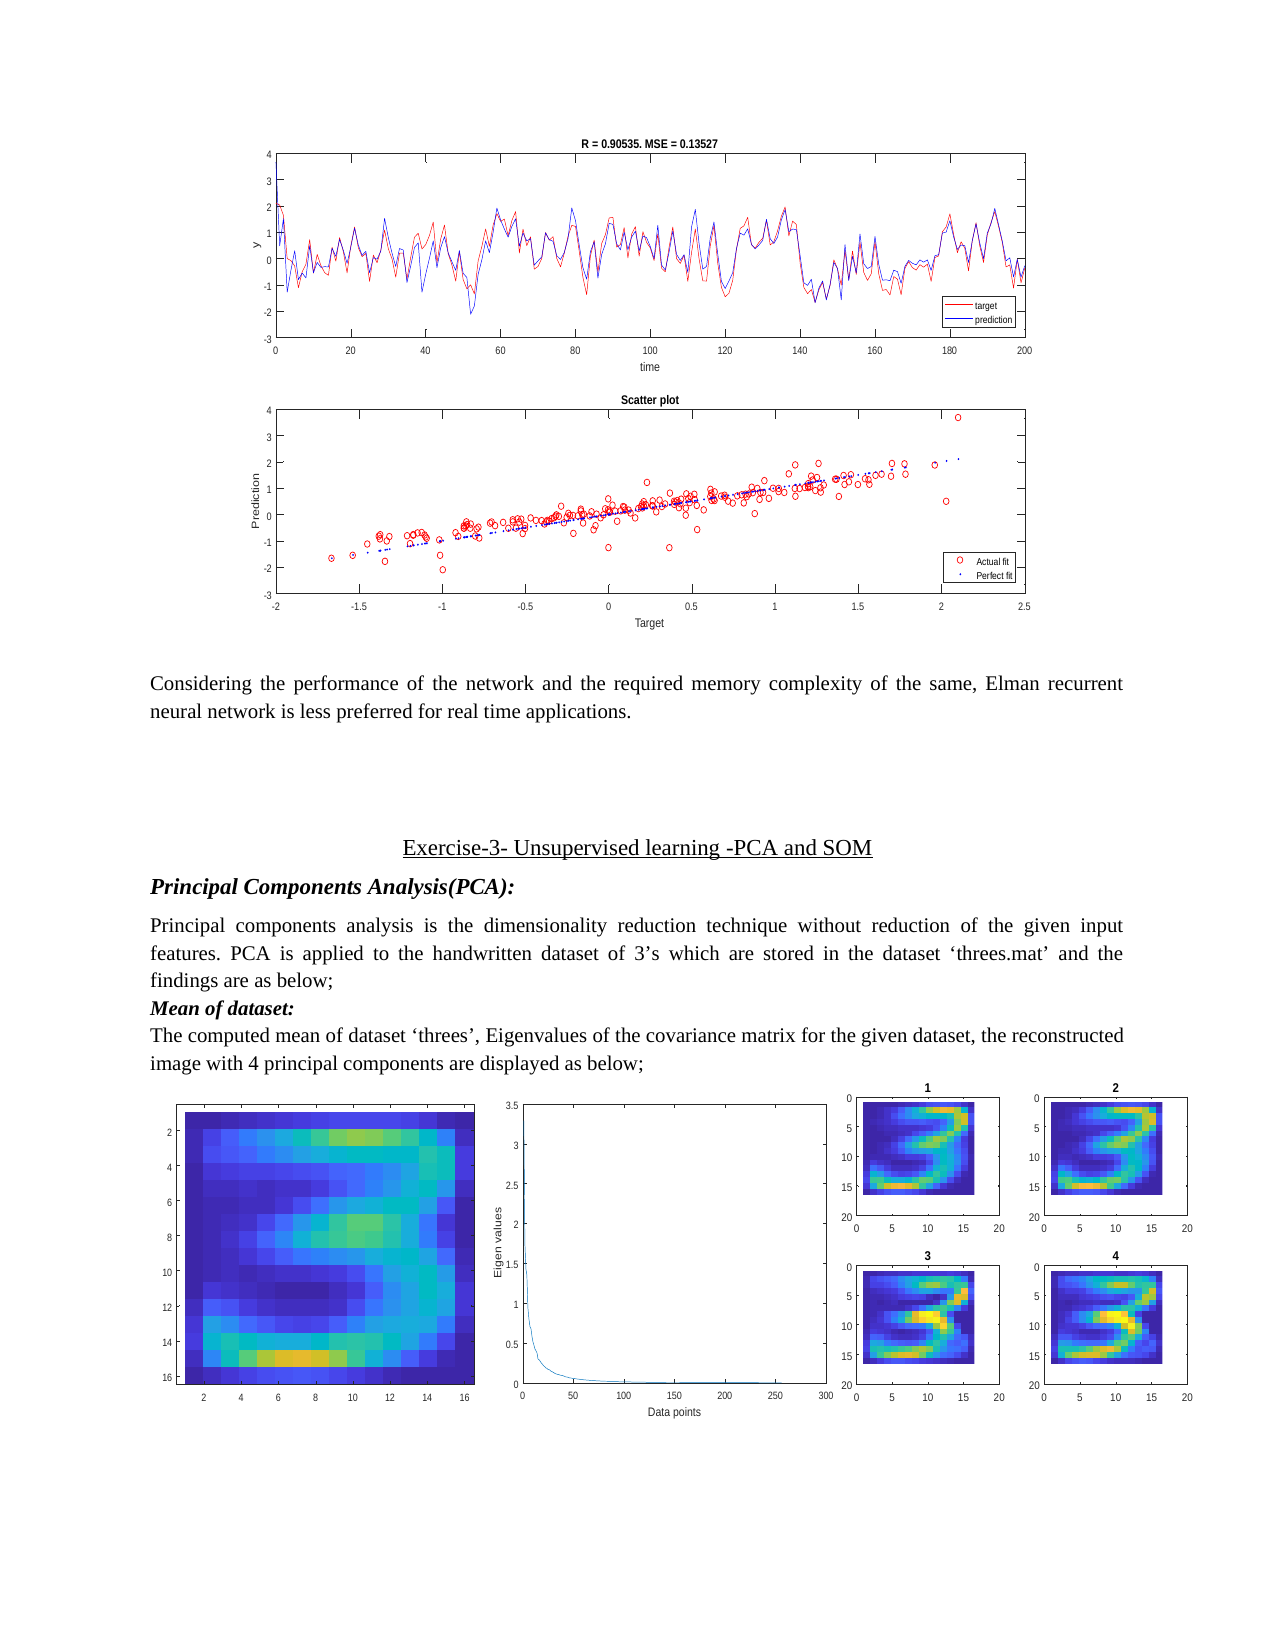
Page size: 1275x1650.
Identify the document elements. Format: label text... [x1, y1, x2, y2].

text Considering the performance of the network and the required memory complexity of the same, Elman recurrent neural network is less preferred for real time applications. [150, 671, 1125, 723]
text Principal Components Analysis(PCA): [150, 873, 1125, 900]
text Mean of dataset: [150, 996, 1125, 1020]
text Principal components analysis is the dimensionality reduction technique without reduction of the given input features. PCA is applied to the handwritten dataset of 3’s which are stored in the dataset ‘threes.mat’ and the findings are as below; [150, 913, 1125, 992]
text The computed mean of dataset ‘threes’, Eigenvalues of the covariance matrix for the given dataset, the reconstructed image with 4 principal components are displayed as below; [150, 1023, 1125, 1075]
text Exercise-3- Unsupervised learning -PCA and SOM [150, 834, 1125, 860]
